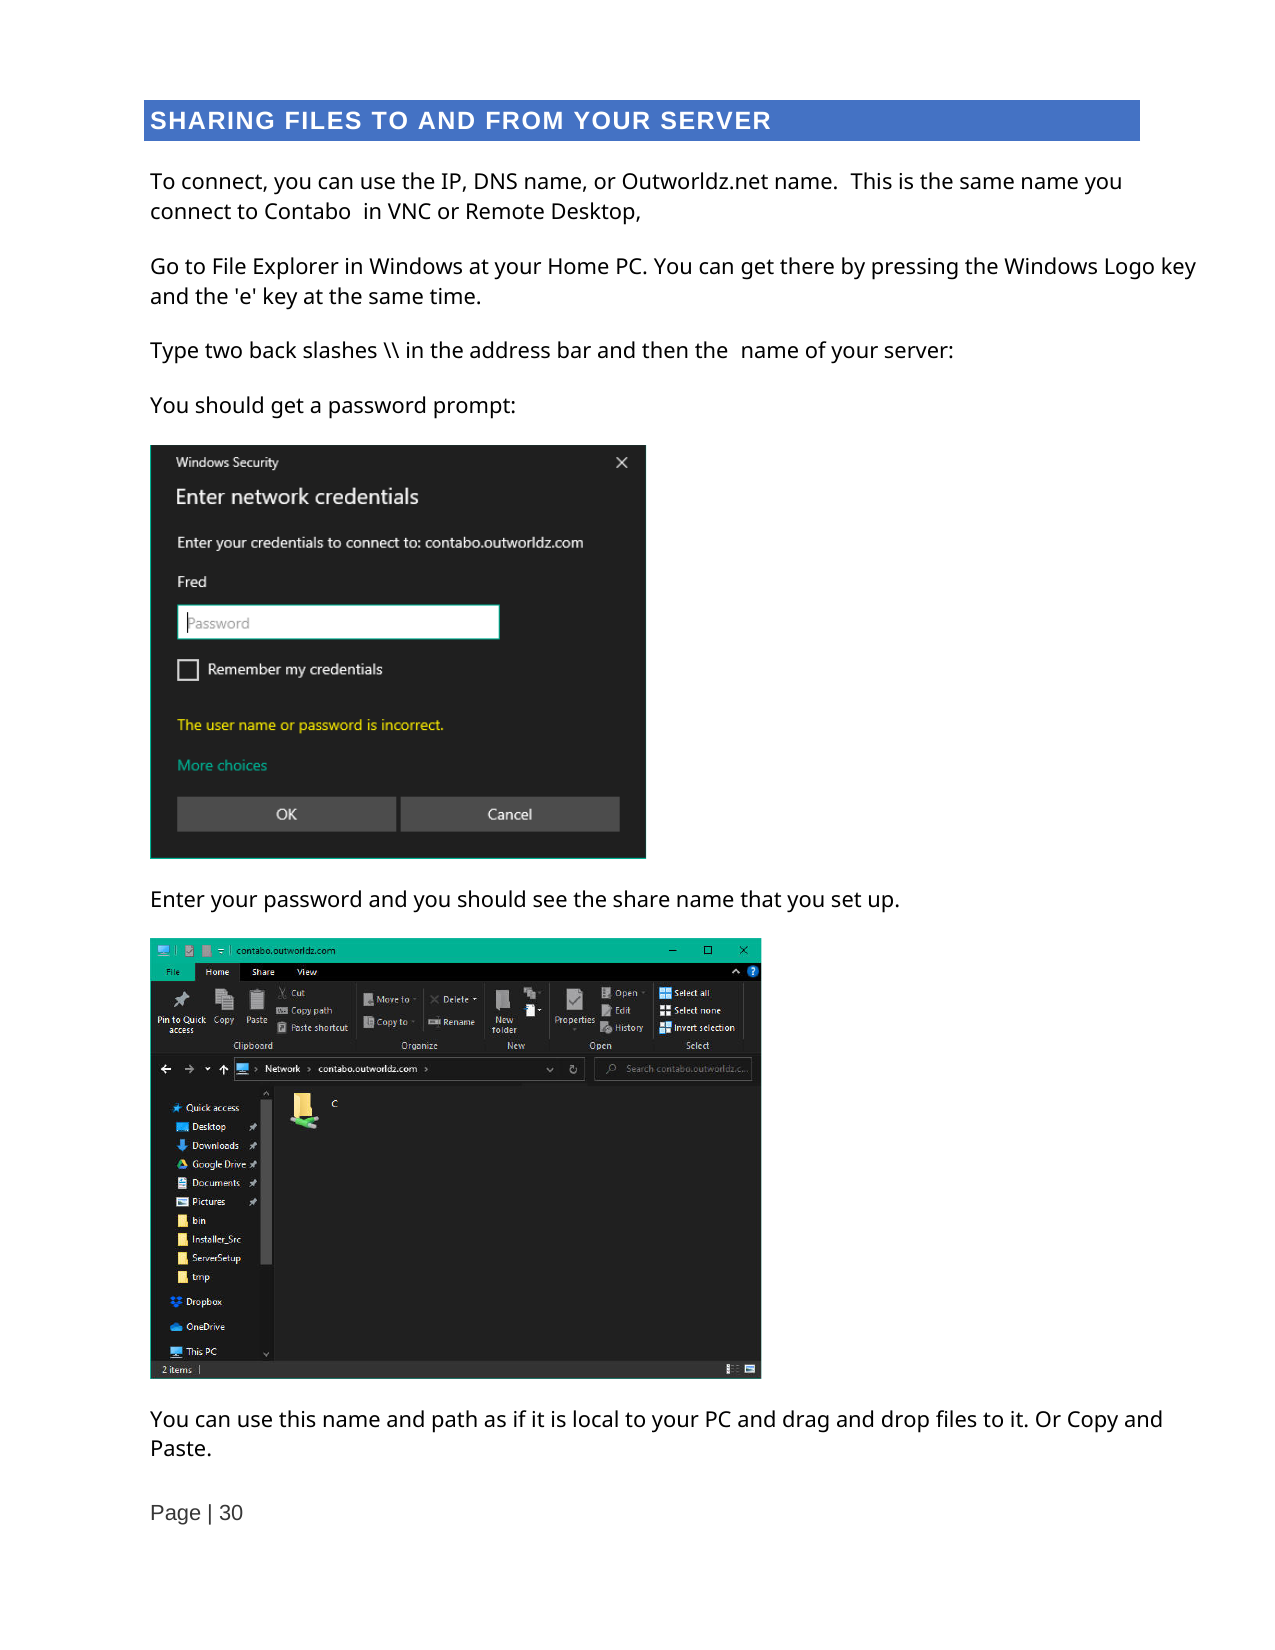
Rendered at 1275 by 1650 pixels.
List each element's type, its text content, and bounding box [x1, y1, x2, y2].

subtitle Sharing Files To And From Your Server [150, 106, 1134, 135]
picture [150, 445, 647, 859]
text You can use this name and path as if it is local to your PC and drag and drop files to it. Or Copy and Paste. [150, 1403, 1200, 1463]
text Type two back slashes \\ in the address bar and then the name of your server: [150, 335, 1200, 365]
text Enter your password and you should see the share name that you set up. [150, 884, 1200, 913]
text You should get a password prompt: [150, 390, 1200, 420]
picture [150, 938, 762, 1379]
text To connect, you can use the IP, DNS name, or Outworldz.net name. This is the same name you connect to Contabo in VNC or Remote Desktop, [150, 166, 1200, 226]
text Go to File Explorer in Windows at your Home PC. You can get there by pressing the Windows Logo key and the 'e' key at the same time. [150, 251, 1200, 310]
